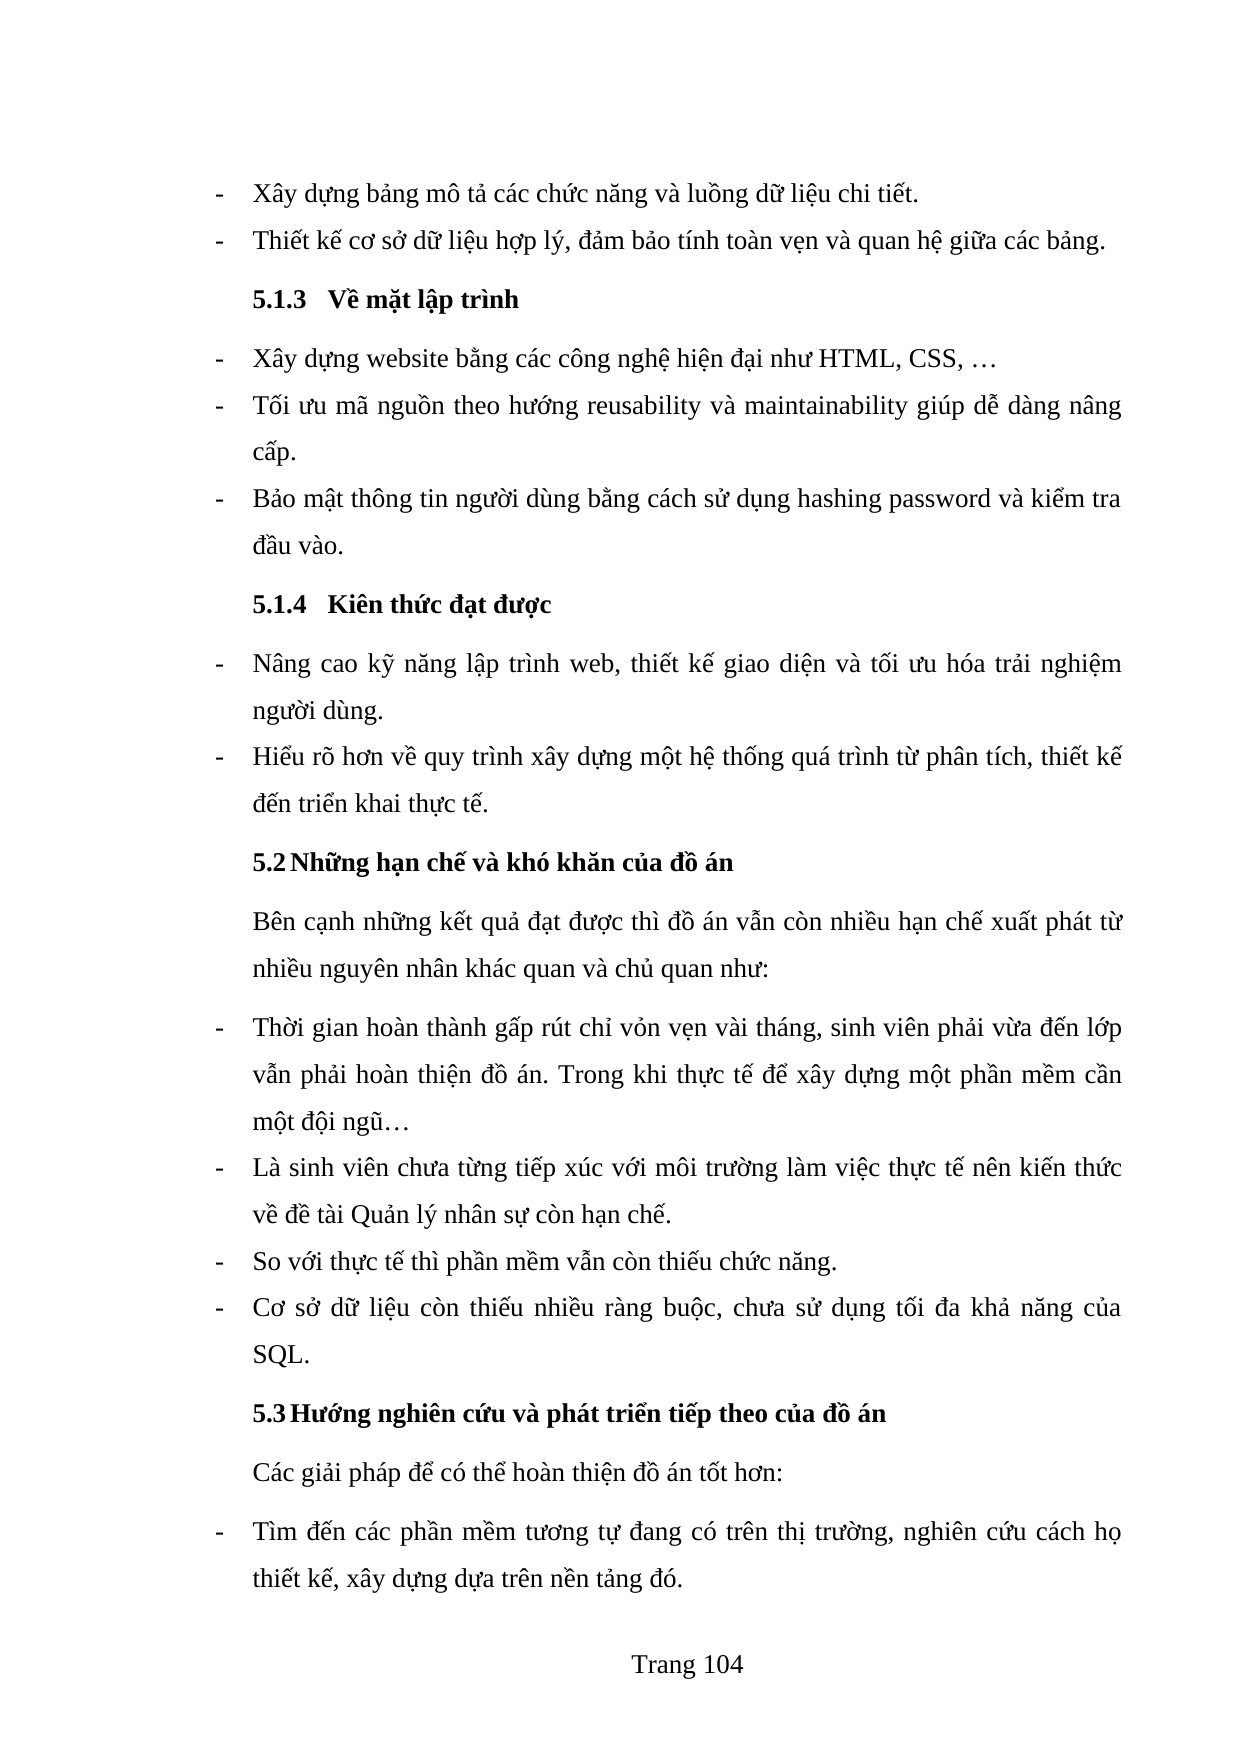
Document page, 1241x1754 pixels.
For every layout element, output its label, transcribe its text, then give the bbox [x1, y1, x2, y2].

subtitle Hướng nghiên cứu và phát triển tiếp theo của đồ án [252, 1397, 1122, 1428]
list Xây dựng bảng mô tả các chức năng và luồng dữ liệu chi tiết. [215, 177, 1122, 208]
list Tìm đến các phần mềm tương tự đang có trên thị trường, nghiên cứu cách họ thiết kế, xây dựng dựa trên nền tảng đó. [215, 1516, 1122, 1593]
list Nâng cao kỹ năng lập trình web, thiết kế giao diện và tối ưu hóa trải nghiệm người dùng. [215, 647, 1122, 725]
list Thời gian hoàn thành gấp rút chỉ vỏn vẹn vài tháng, sinh viên phải vừa đến lớp vẫn phải hoàn thiện đồ án. Trong khi thực tế để xây dựng một phần mềm cần một đội ngũ… [215, 1011, 1122, 1136]
list Hiểu rõ hơn về quy trình xây dựng một hệ thống quá trình từ phân tích, thiết kế đến triển khai thực tế. [215, 741, 1122, 818]
list Tối ưu mã nguồn theo hướng reusability và maintainability giúp dễ dàng nâng cấp. [215, 389, 1122, 467]
text Các giải pháp để có thể hoàn thiện đồ án tốt hơn: [177, 1456, 1122, 1487]
list Bảo mật thông tin người dùng bằng cách sử dụng hashing password và kiểm tra đầu vào. [215, 482, 1122, 560]
subtitle Về mặt lập trình [252, 283, 1122, 314]
list Là sinh viên chưa từng tiếp xúc với môi trường làm việc thực tế nên kiến thức về đề tài Quản lý nhân sự còn hạn chế. [215, 1151, 1122, 1229]
list Xây dựng website bằng các công nghệ hiện đại như HTML, CSS, … [215, 342, 1122, 373]
subtitle Kiên thức đạt được [252, 588, 1122, 619]
list Cơ sở dữ liệu còn thiếu nhiều ràng buộc, chưa sử dụng tối đa khả năng của SQL. [215, 1291, 1122, 1369]
text Bên cạnh những kết quả đạt được thì đồ án vẫn còn nhiều hạn chế xuất phát từ nhiều nguyên nhân khác quan và chủ quan như: [252, 906, 1122, 983]
subtitle Những hạn chế và khó khăn của đồ án [252, 846, 1122, 877]
list Thiết kế cơ sở dữ liệu hợp lý, đảm bảo tính toàn vẹn và quan hệ giữa các bảng. [215, 224, 1122, 255]
list So với thực tế thì phần mềm vẫn còn thiếu chức năng. [215, 1245, 1122, 1276]
